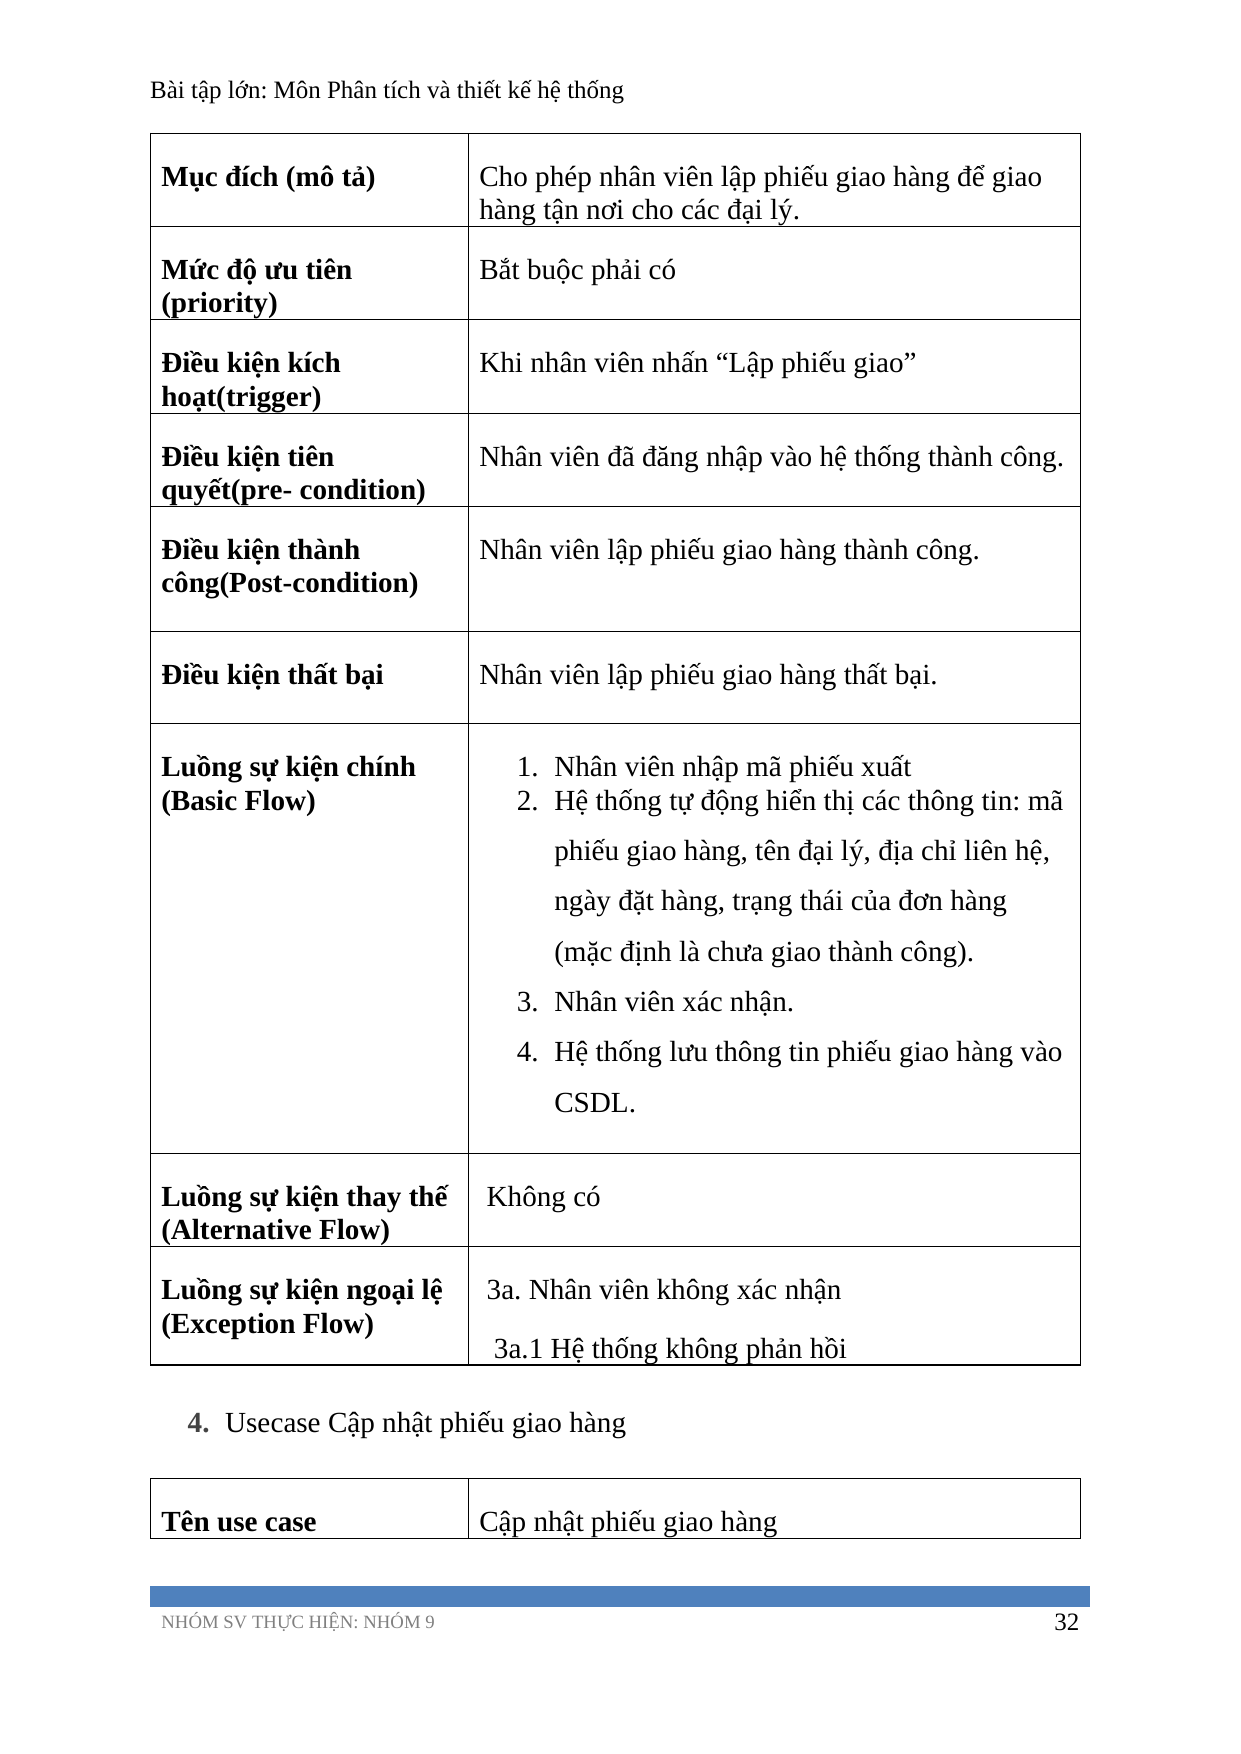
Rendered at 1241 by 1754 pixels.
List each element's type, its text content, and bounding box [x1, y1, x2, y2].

table_header Cập nhật phiếu giao hàng [469, 1479, 1080, 1538]
table_cell Điều kiện kích hoạt(trigger) [151, 320, 468, 412]
table_cell Khi nhân viên nhấn “Lập phiếu giao” [469, 320, 1080, 412]
table_cell Mục đích (mô tả) [151, 134, 468, 226]
table_cell 3a. Nhân viên không xác nhận 3a.1 Hệ thống không phản hồi [469, 1247, 1080, 1364]
table_cell Điều kiện thất bại [151, 632, 468, 723]
table_cell Luồng sự kiện chính (Basic Flow) [151, 724, 468, 1153]
table_cell Nhân viên lập phiếu giao hàng thất bại. [469, 632, 1080, 723]
table_cell Luồng sự kiện thay thế (Alternative Flow) [151, 1154, 468, 1246]
table_cell Nhân viên đã đăng nhập vào hệ thống thành công. [469, 414, 1080, 506]
table_cell Nhân viên lập phiếu giao hàng thành công. [469, 507, 1080, 631]
table_cell Luồng sự kiện ngoại lệ (Exception Flow) [151, 1247, 468, 1364]
table_cell Nhân viên nhập mã phiếu xuất Hệ thống tự động hiển thị các thông tin: mã phiếu giao hàng, tên đại lý, địa chỉ liên hệ, ngày đặt hàng, trạng thái của đơn hàng (mặc định là chưa giao thành công). Nhân viên xác nhận. Hệ thống lưu thông tin phiếu giao hàng vào CSDL. [469, 724, 1080, 1153]
table_cell Không có [469, 1154, 1080, 1246]
table_header Tên use case [151, 1479, 468, 1538]
subtitle Usecase Cập nhật phiếu giao hàng [187, 1405, 1090, 1439]
table_cell Cho phép nhân viên lập phiếu giao hàng để giao hàng tận nơi cho các đại lý. [469, 134, 1080, 226]
table_cell Điều kiện tiên quyết(pre- condition) [151, 414, 468, 506]
table_cell Bắt buộc phải có [469, 227, 1080, 319]
table_cell Điều kiện thành công(Post-condition) [151, 507, 468, 631]
table_cell Mức độ ưu tiên (priority) [151, 227, 468, 319]
